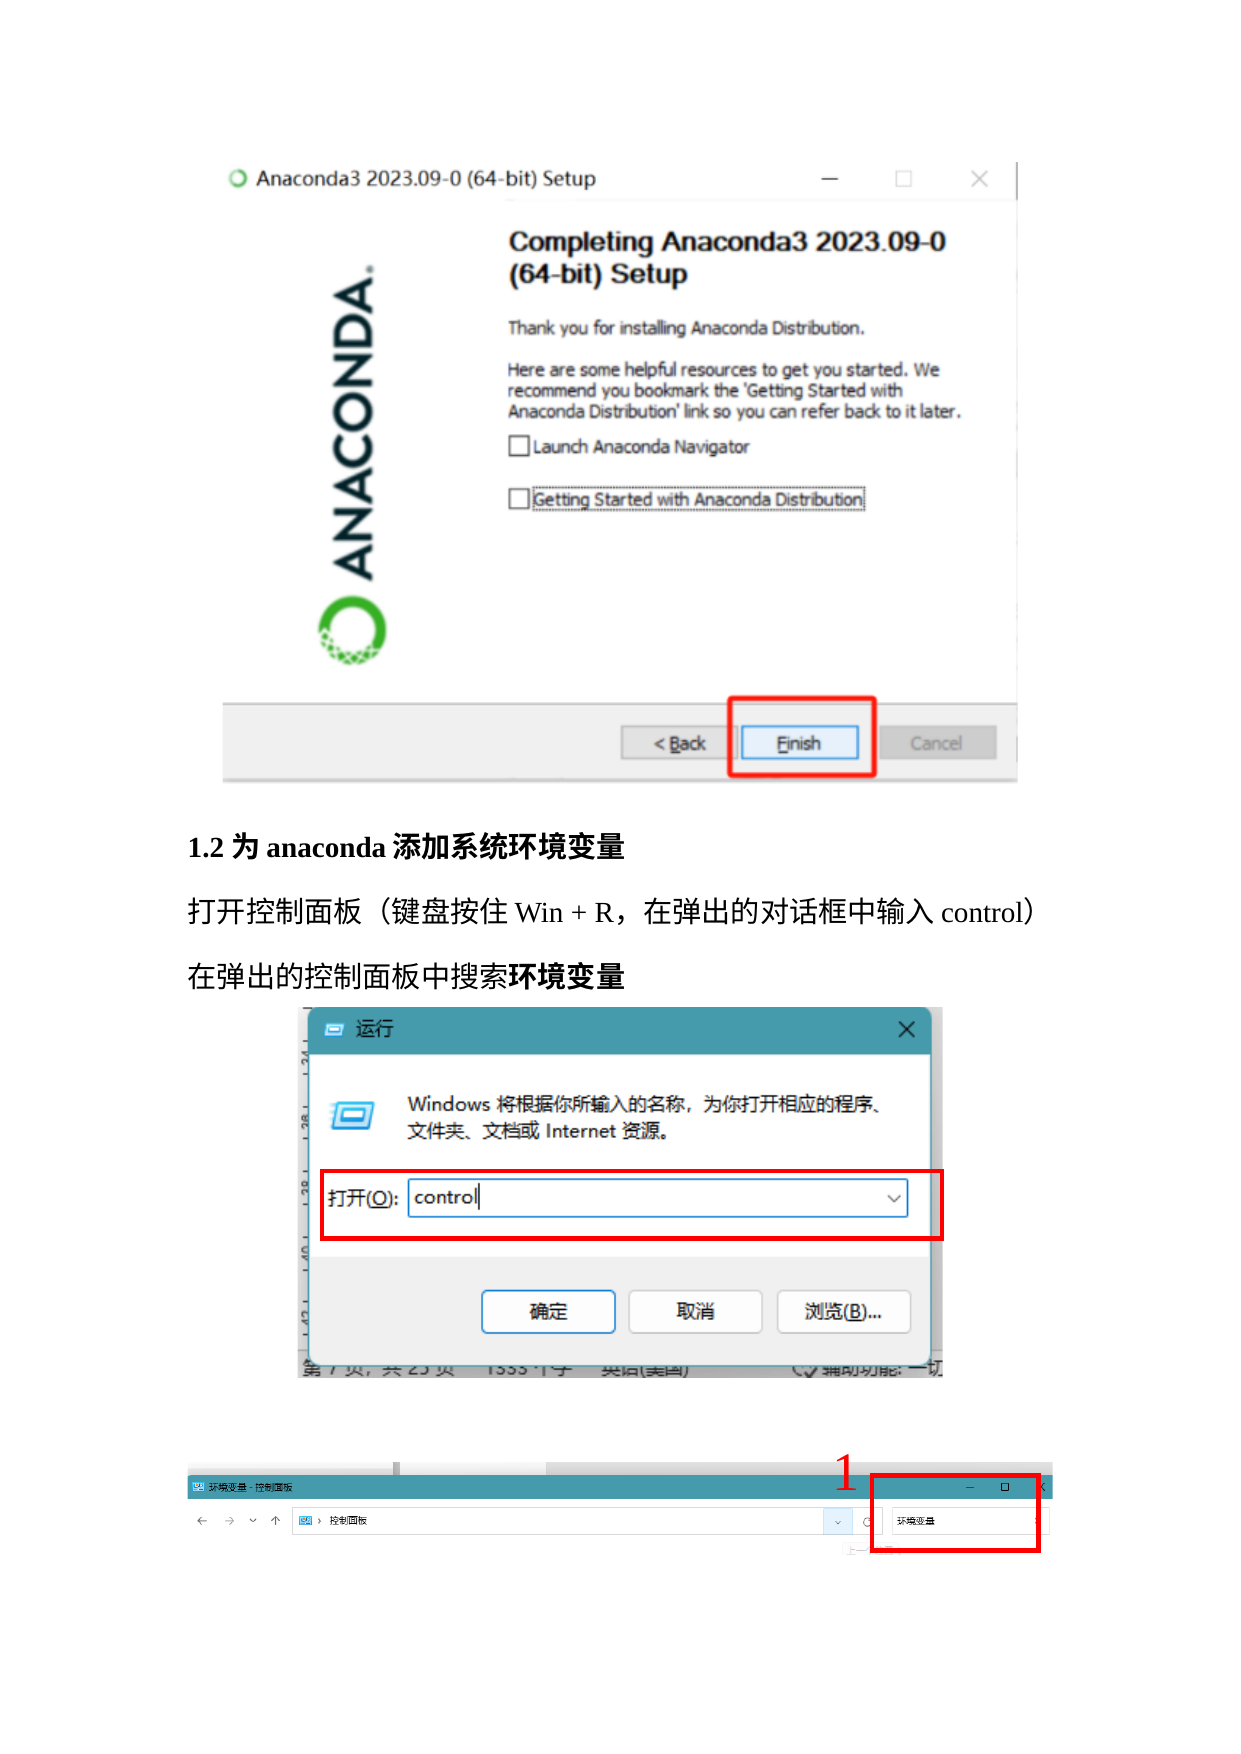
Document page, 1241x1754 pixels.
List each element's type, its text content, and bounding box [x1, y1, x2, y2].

picture [187, 1462, 1053, 1555]
text 1.2 为anaconda添加系统环境变量 [187, 812, 1053, 877]
picture [324, 1173, 940, 1236]
picture [297, 1007, 943, 1378]
picture [222, 162, 1018, 784]
text 打开控制面板（键盘按住Win + R，在弹出的对话框中输入control） 在弹出的控制面板中搜索环境变量 [187, 877, 1053, 1007]
